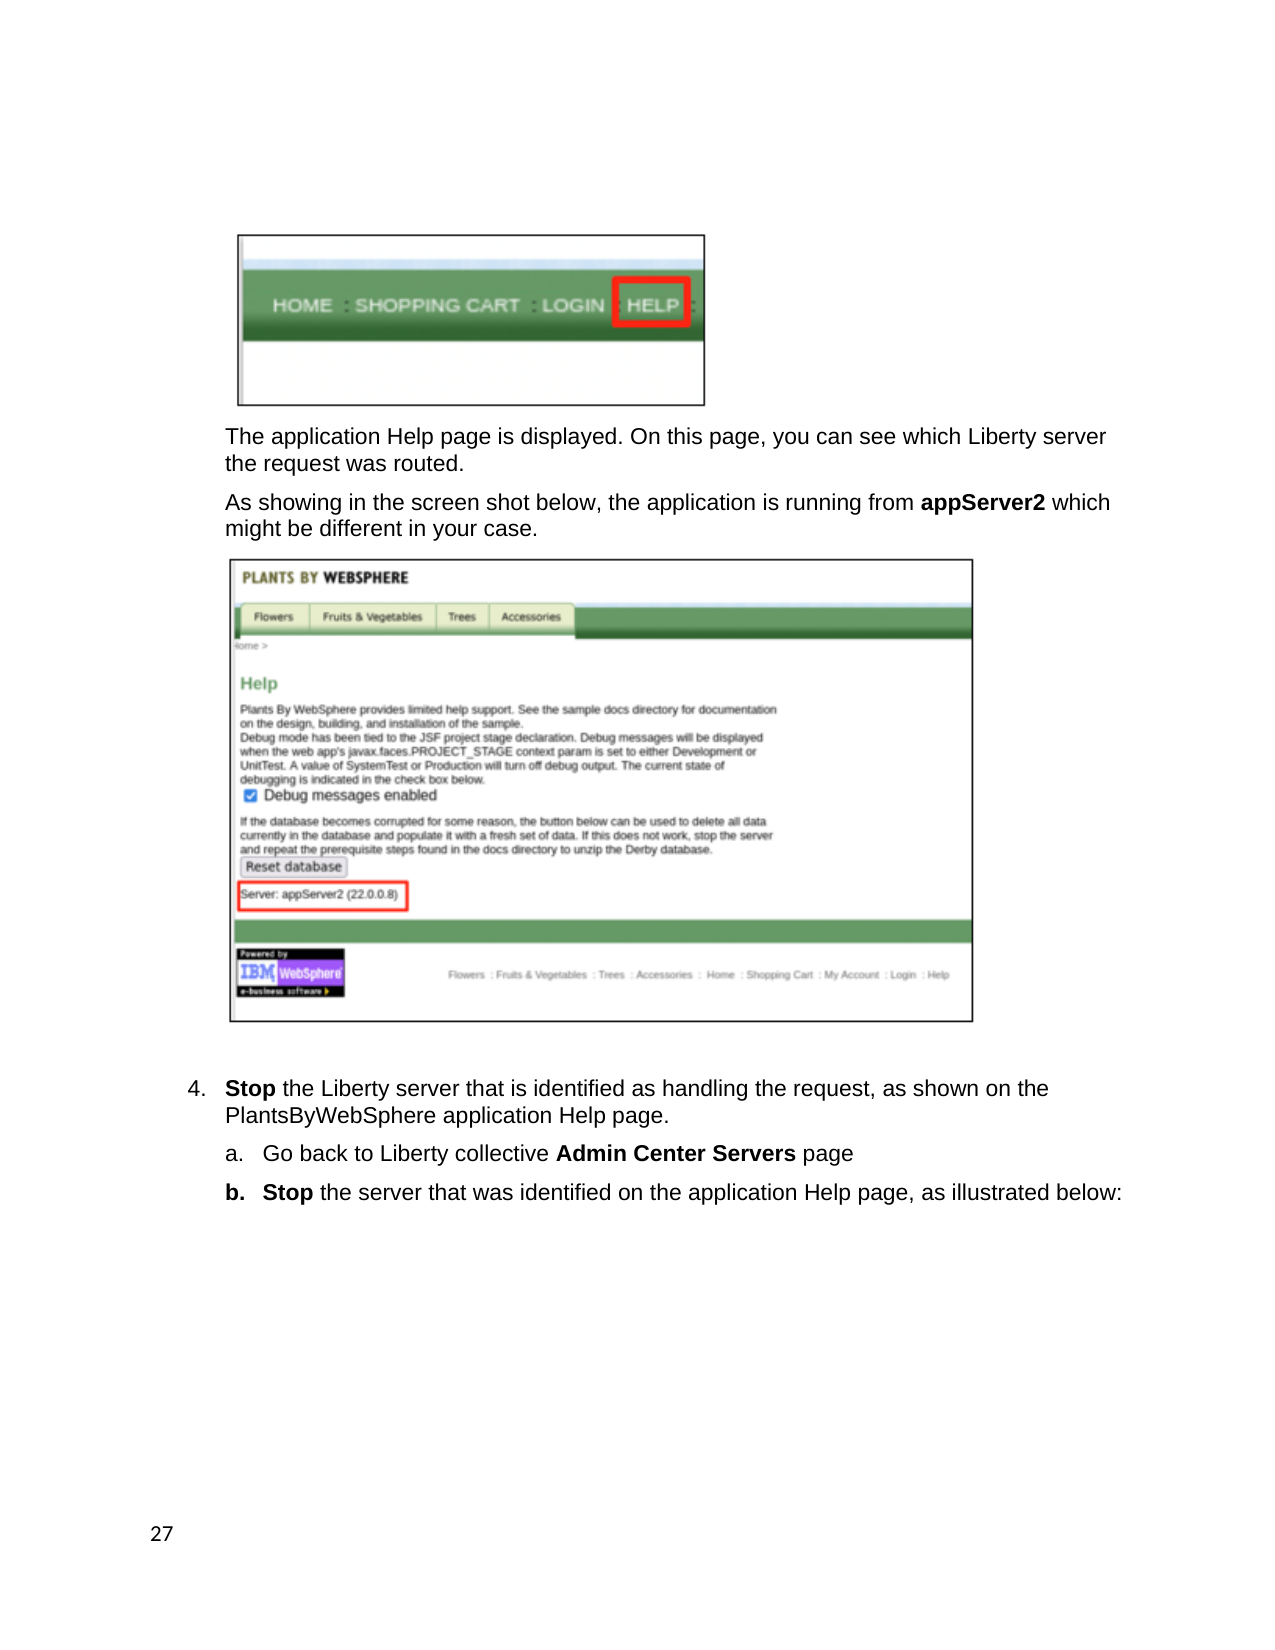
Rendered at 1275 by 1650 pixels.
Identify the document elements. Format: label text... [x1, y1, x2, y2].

text As showing in the screen shot below, the application is running from appServer2 which might be different in your case. [225, 488, 1125, 541]
text The application Help page is displayed. On this page, you can see which Liberty server the request was routed. [225, 423, 1125, 476]
list Stop the Liberty server that is identified as handling the request, as shown on the PlantsByWebSphere application Help page. [187, 1075, 1125, 1128]
list Stop the server that was identified on the application Help page, as illustrated below: [225, 1179, 1125, 1206]
picture [225, 231, 710, 411]
list Go back to Liberty collective Admin Center Servers page [225, 1140, 1125, 1167]
picture [225, 553, 975, 1024]
